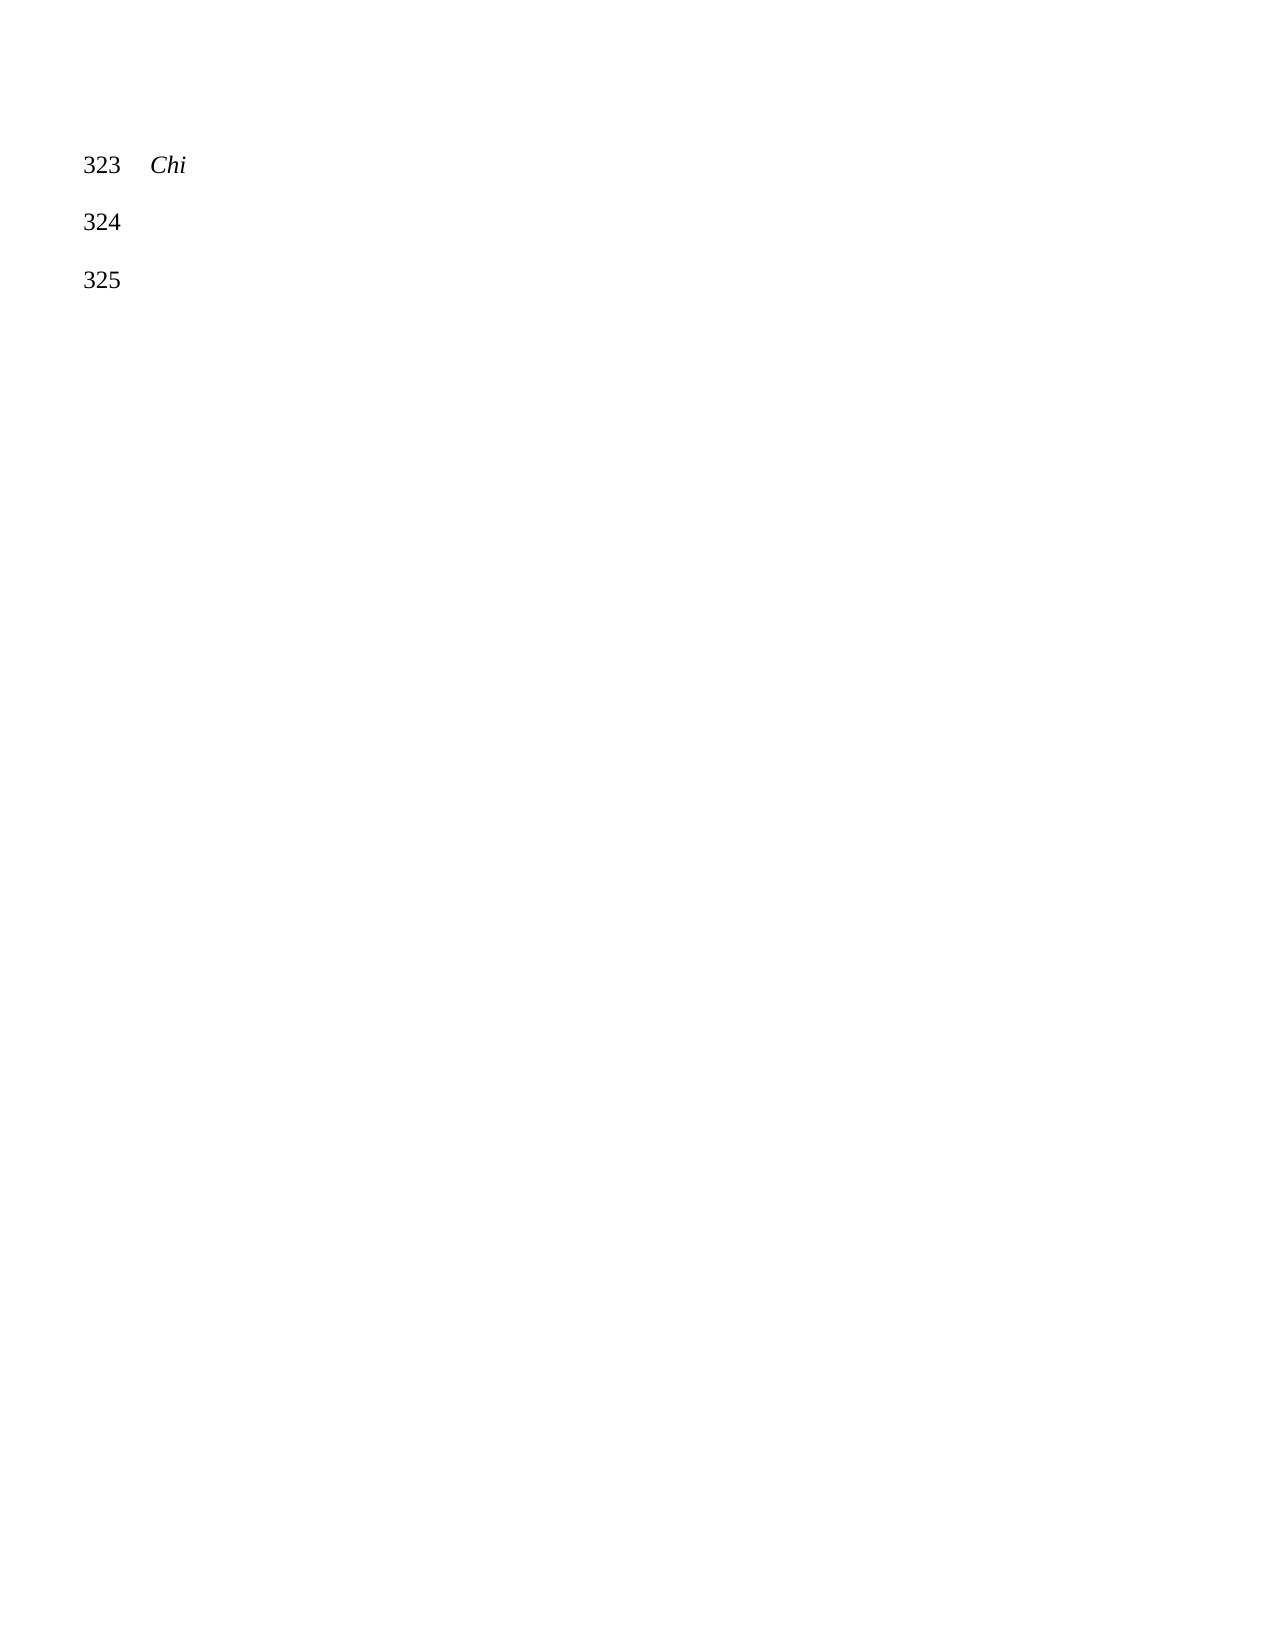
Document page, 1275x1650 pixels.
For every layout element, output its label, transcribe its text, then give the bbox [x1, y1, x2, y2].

text Chi [150, 150, 1125, 179]
